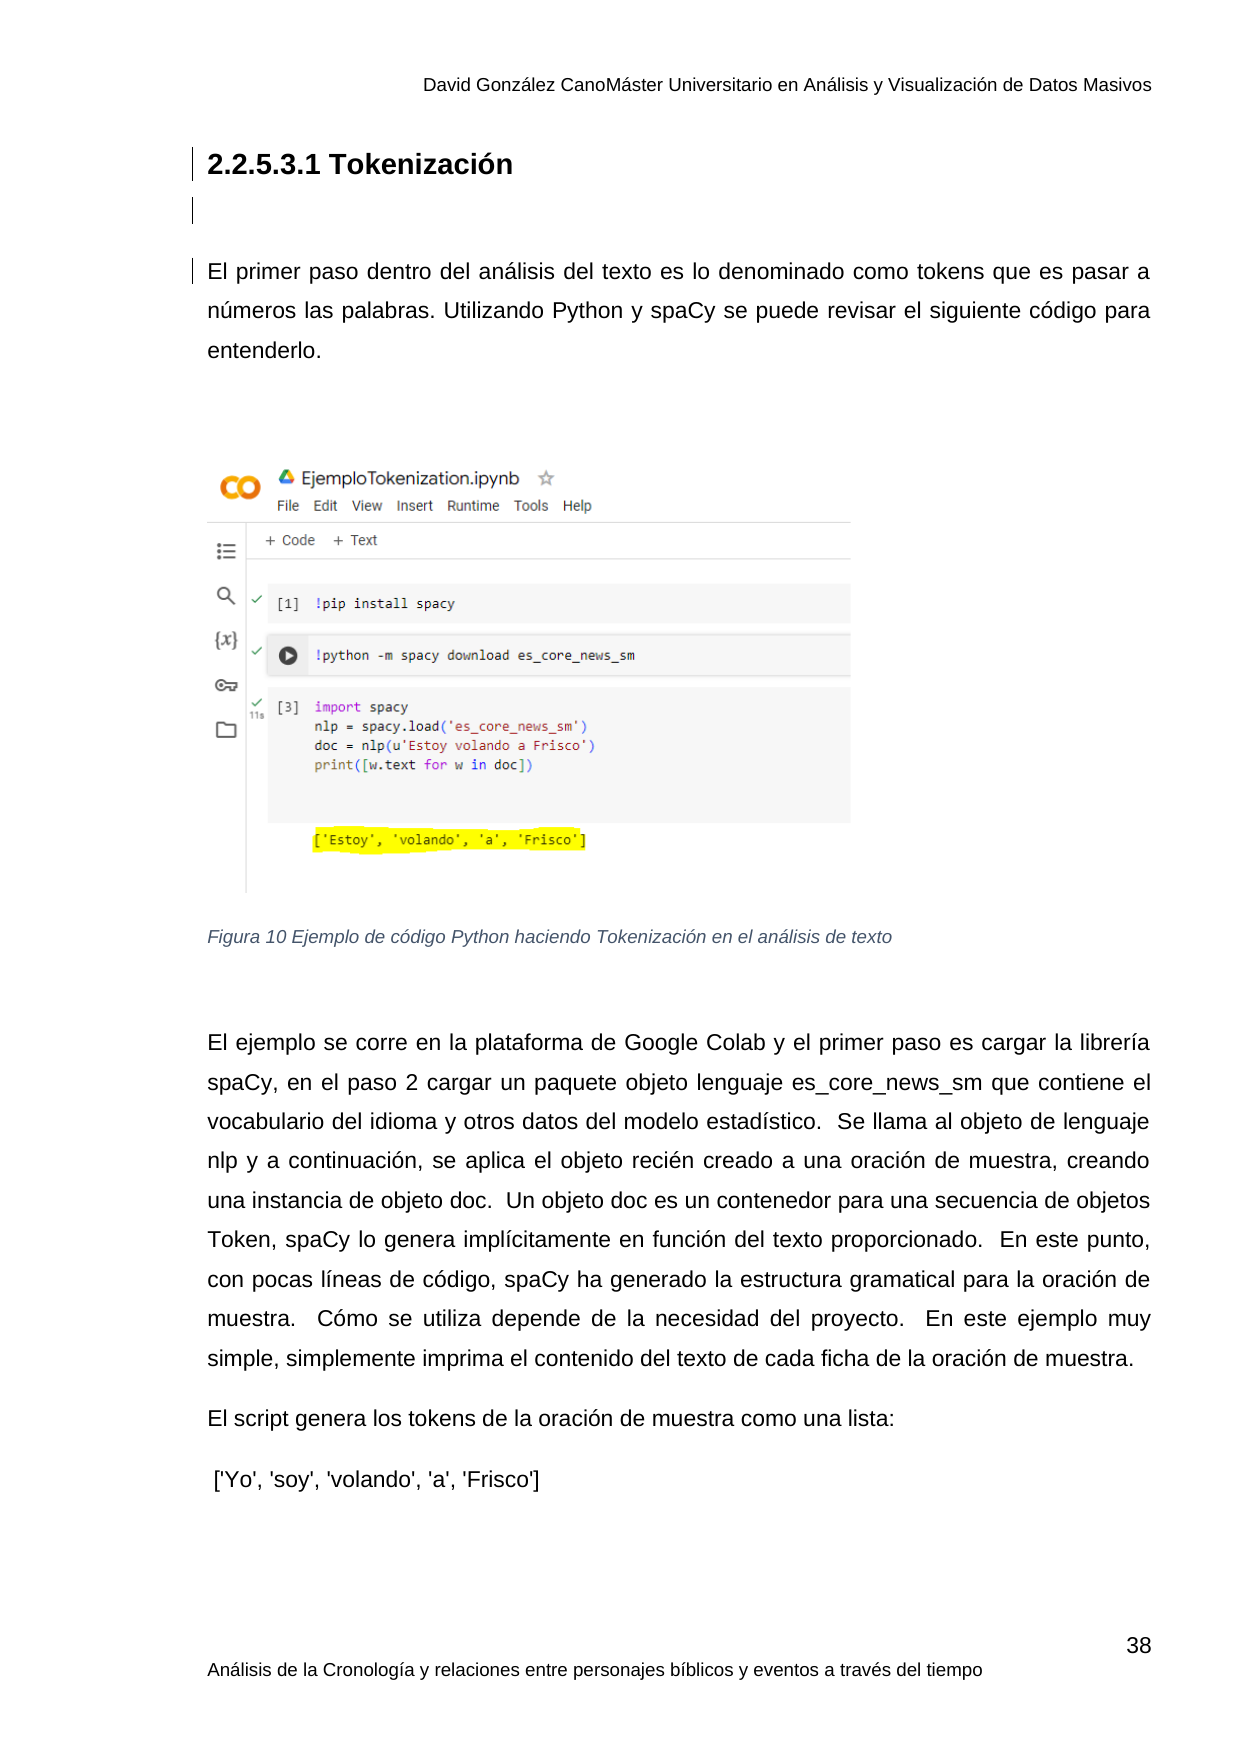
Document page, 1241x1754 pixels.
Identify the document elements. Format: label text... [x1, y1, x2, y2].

text El ejemplo se corre en la plataforma de Google Colab y el primer paso es cargar la librería spaCy, en el paso 2 cargar un paquete objeto lenguaje es_core_news_sm que contiene el vocabulario del idioma y otros datos del modelo estadístico. Se llama al objeto de lenguaje nlp y a continuación, se aplica el objeto recién creado a una oración de muestra, creando una instancia de objeto doc. Un objeto doc es un contenedor para una secuencia de objetos Token, spaCy lo genera implícitamente en función del texto proporcionado. En este punto, con pocas líneas de código, spaCy ha generado la estructura gramatical para la oración de muestra. Cómo se utiliza depende de la necesidad del proyecto. En este ejemplo muy simple, simplemente imprima el contenido del texto de cada ficha de la oración de muestra. [207, 1029, 1152, 1371]
picture [207, 457, 851, 893]
text El primer paso dentro del análisis del texto es lo denominado como tokens que es pasar a números las palabras. Utilizando Python y spaCy se puede revisar el siguiente código para entenderlo. [207, 258, 1152, 363]
text Figura Ejemplo de código Python haciendo Tokenización en el análisis de texto [207, 926, 1152, 948]
text ['Yo', 'soy', 'volando', 'a', 'Frisco'] [207, 1466, 1152, 1492]
text El script genera los tokens de la oración de muestra como una lista: [207, 1405, 1152, 1432]
subtitle 2.2.5.3.1 Tokenización [207, 147, 1152, 181]
